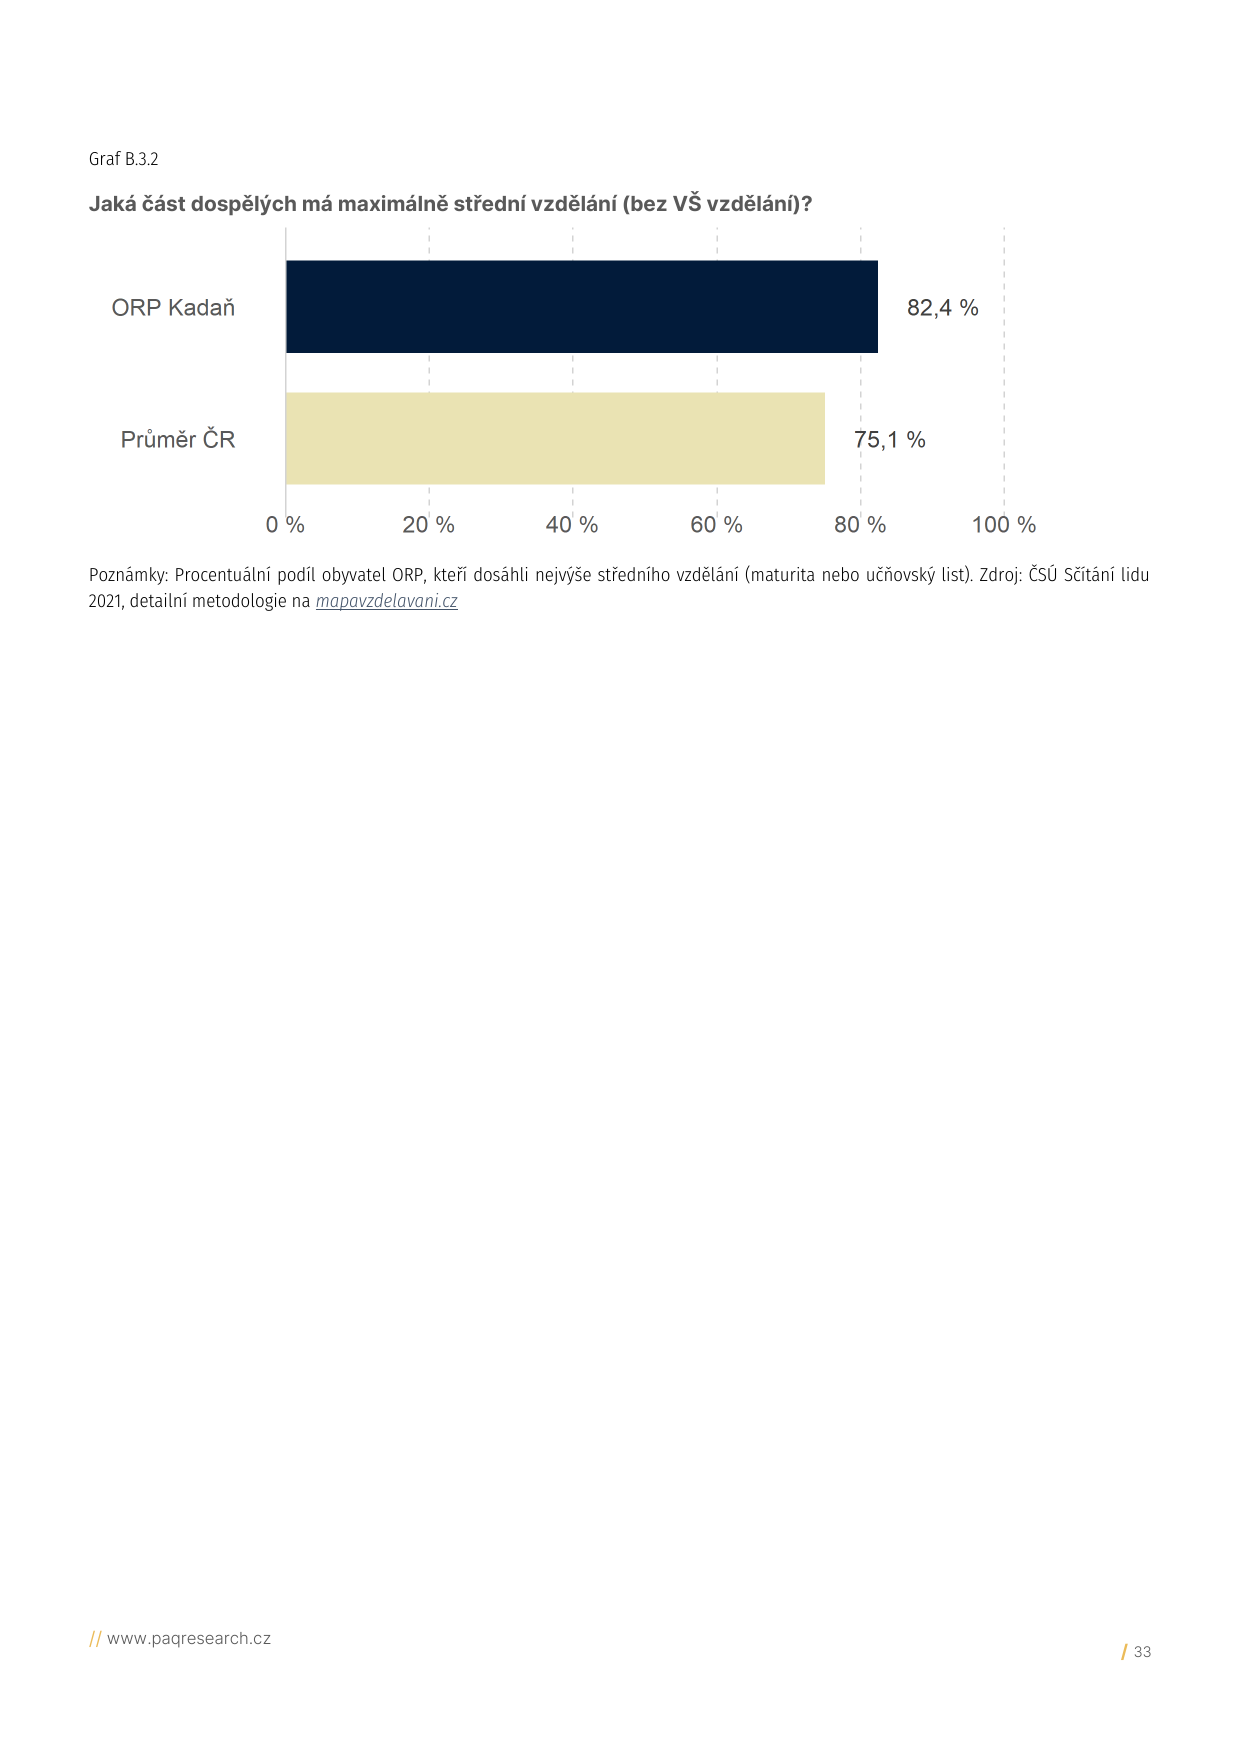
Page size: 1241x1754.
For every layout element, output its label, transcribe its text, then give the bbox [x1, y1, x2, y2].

text Poznámky: Procentuální podíl obyvatel ORP, kteří dosáhli nejvýše středního vzdělání (maturita nebo učňovský list). Zdroj: ČSÚ Sčítání lidu 2021, detailní metodologie na mapavzdelavani.cz [89, 564, 1152, 613]
text Jaká část dospělých má maximálně střední vzdělání (bez VŠ vzdělání)? [89, 186, 1152, 216]
text Graf B.3.2 [89, 148, 1152, 170]
picture [88, 216, 1139, 548]
